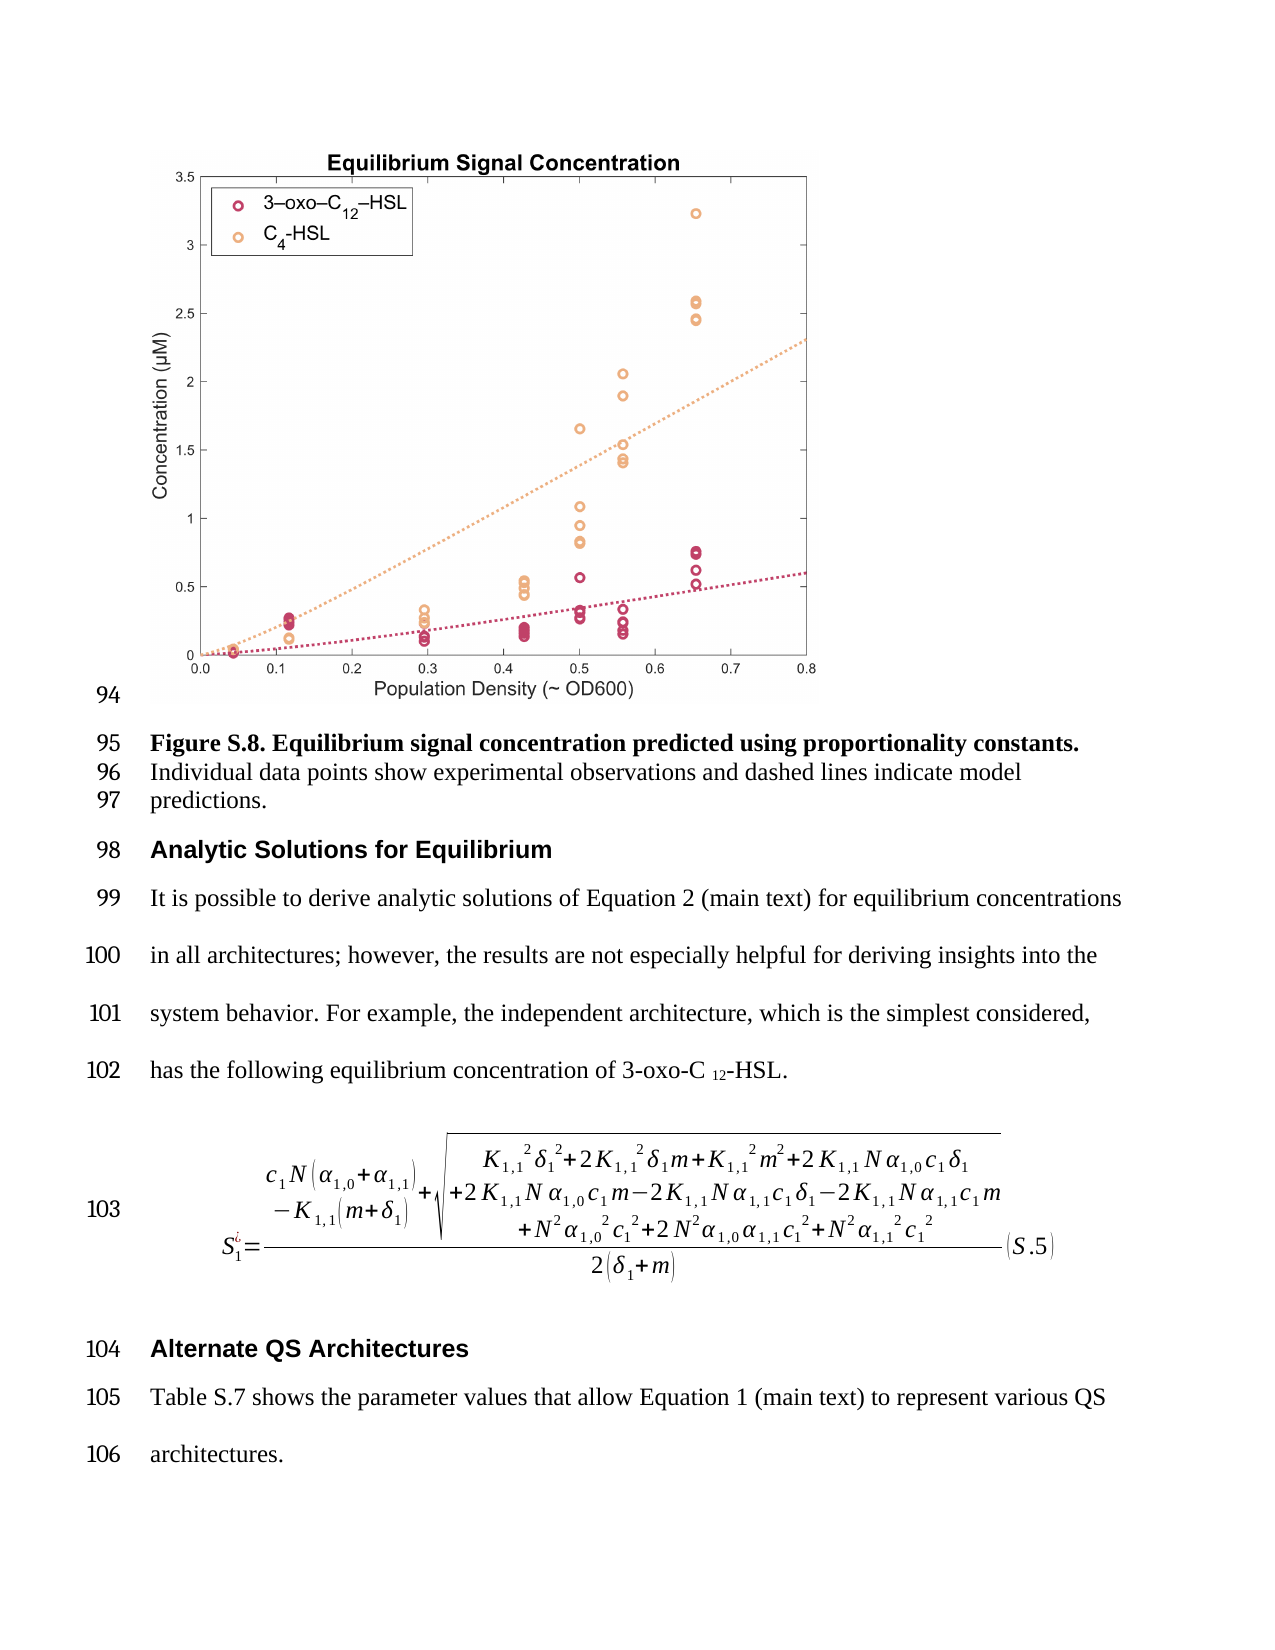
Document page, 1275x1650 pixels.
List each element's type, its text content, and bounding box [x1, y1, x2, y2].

subtitle Analytic Solutions for Equilibrium [150, 835, 1125, 864]
picture [150, 150, 819, 704]
text Figure S.8. Equilibrium signal concentration predicted using proportionality constants. Individual data points show experimental observations and dashed lines indicate model predictions. [150, 728, 1125, 814]
subtitle Alternate QS Architectures [150, 1334, 1125, 1363]
text It is possible to derive analytic solutions of Equation 2 (main text) for equilibrium concentrations in all architectures; however, the results are not especially helpful for deriving insights into the system behavior. For example, the independent architecture, which is the simplest considered, has the following equilibrium concentration of 3‑oxo‑C 12‑HSL. [150, 883, 1125, 1084]
text Table S.7 shows the parameter values that allow Equation 1 (main text) to represent various QS architectures. [150, 1382, 1125, 1468]
